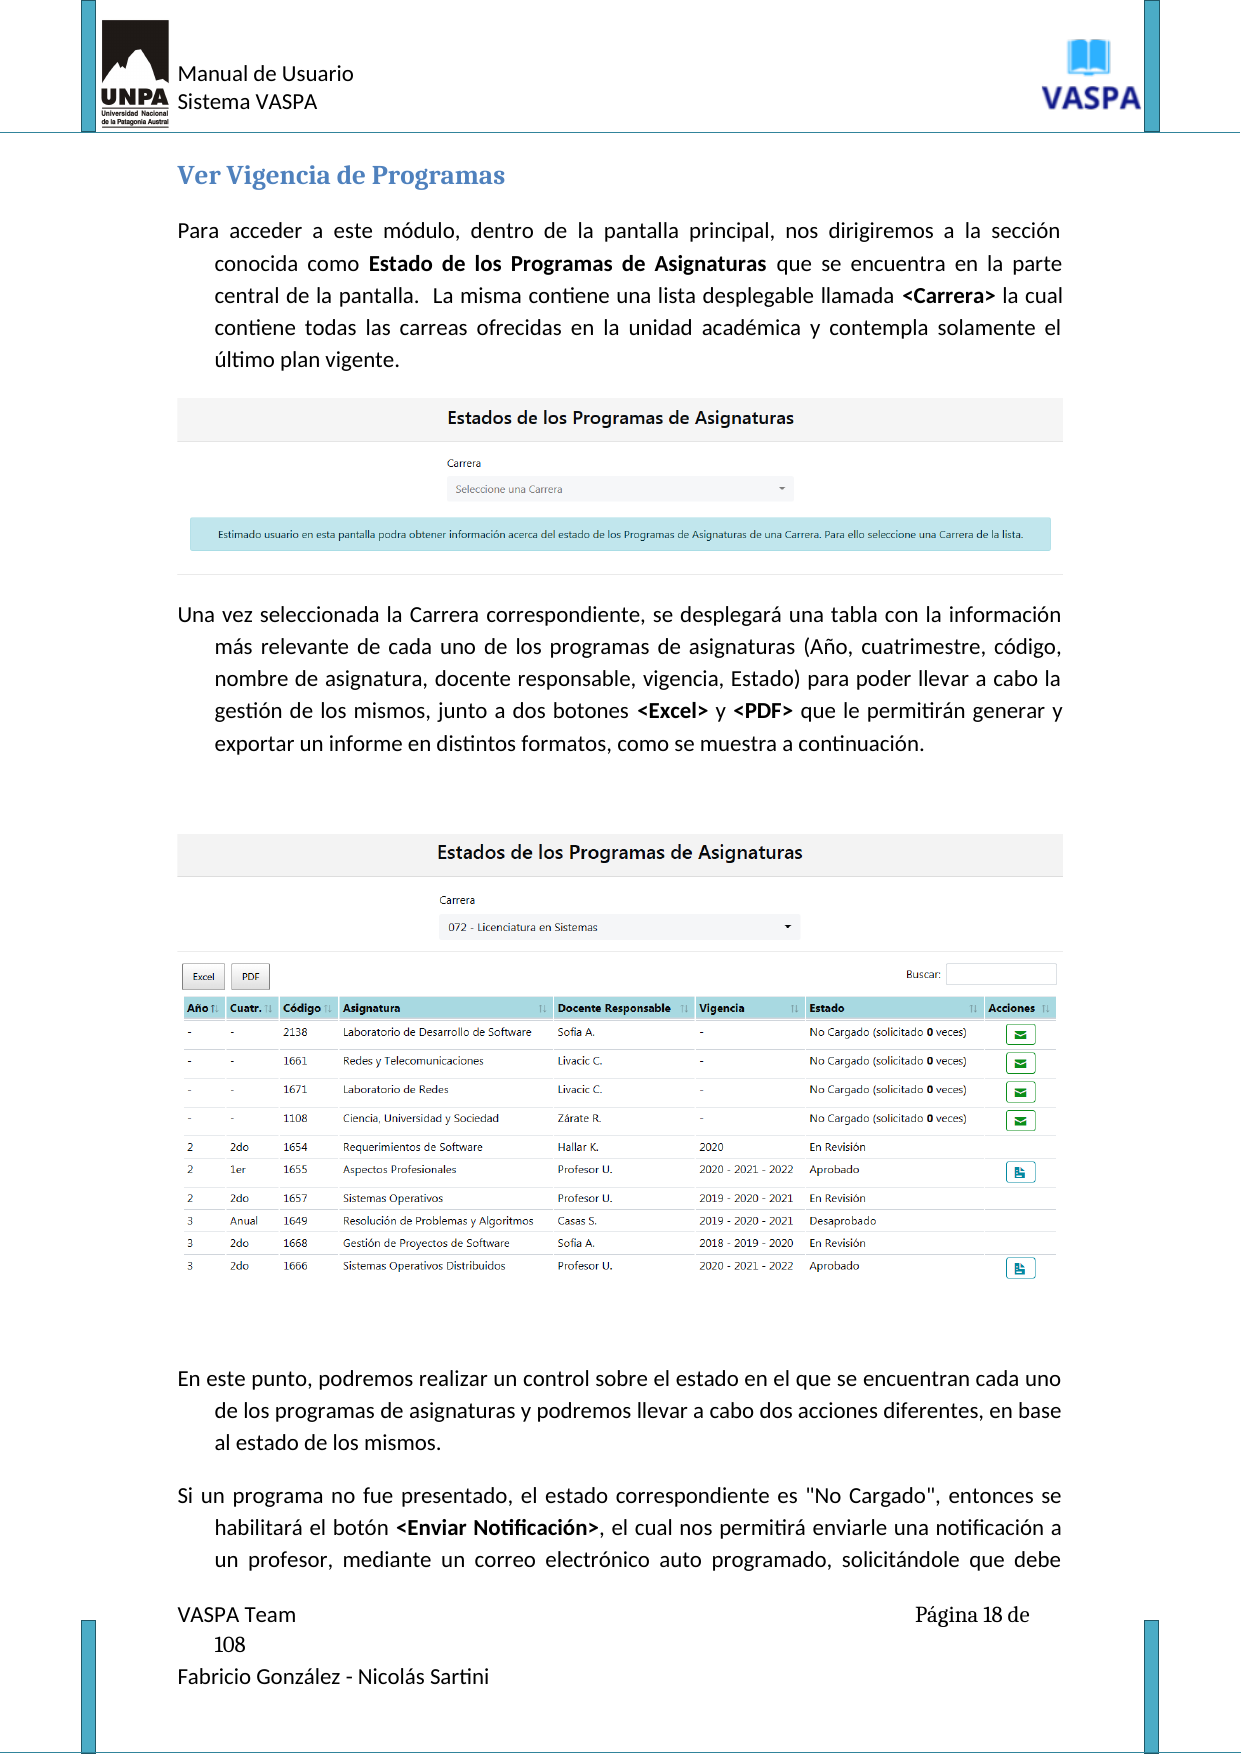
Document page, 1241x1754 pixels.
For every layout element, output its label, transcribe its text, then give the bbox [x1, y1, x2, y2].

picture [177, 398, 1063, 575]
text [177, 1481, 1063, 1573]
picture [1036, 19, 1146, 129]
picture [100, 18, 170, 129]
text Para acceder a este módulo, dentro de la pantalla principal, nos dirigiremos a la sección conocida como Estado de los Programas de Asignaturas que se encuentra en la parte central de la pantalla. La misma contiene una lista desplegable llamada <Carrera> la cual contiene todas las carreas ofrecidas en la unidad académica y contempla solamente el último plan vigente. [177, 216, 1063, 373]
text En este punto, podremos realizar un control sobre el estado en el que se encuentran cada uno de los programas de asignaturas y podremos llevar a cabo dos acciones diferentes, en base al estado de los mismos. [177, 1364, 1063, 1456]
text Ver Vigencia de Programas [177, 160, 1063, 191]
picture [177, 834, 1063, 1286]
text Una vez seleccionada la Carrera correspondiente, se desplegará una tabla con la información más relevante de cada uno de los programas de asignaturas (Año, cuatrimestre, código, nombre de asignatura, docente responsable, vigencia, Estado) para poder llevar a cabo la gestión de los mismos, junto a dos botones <Excel> y <PDF> que le permitirán generar y exportar un informe en distintos formatos, como se muestra a continuación. [177, 600, 1063, 757]
